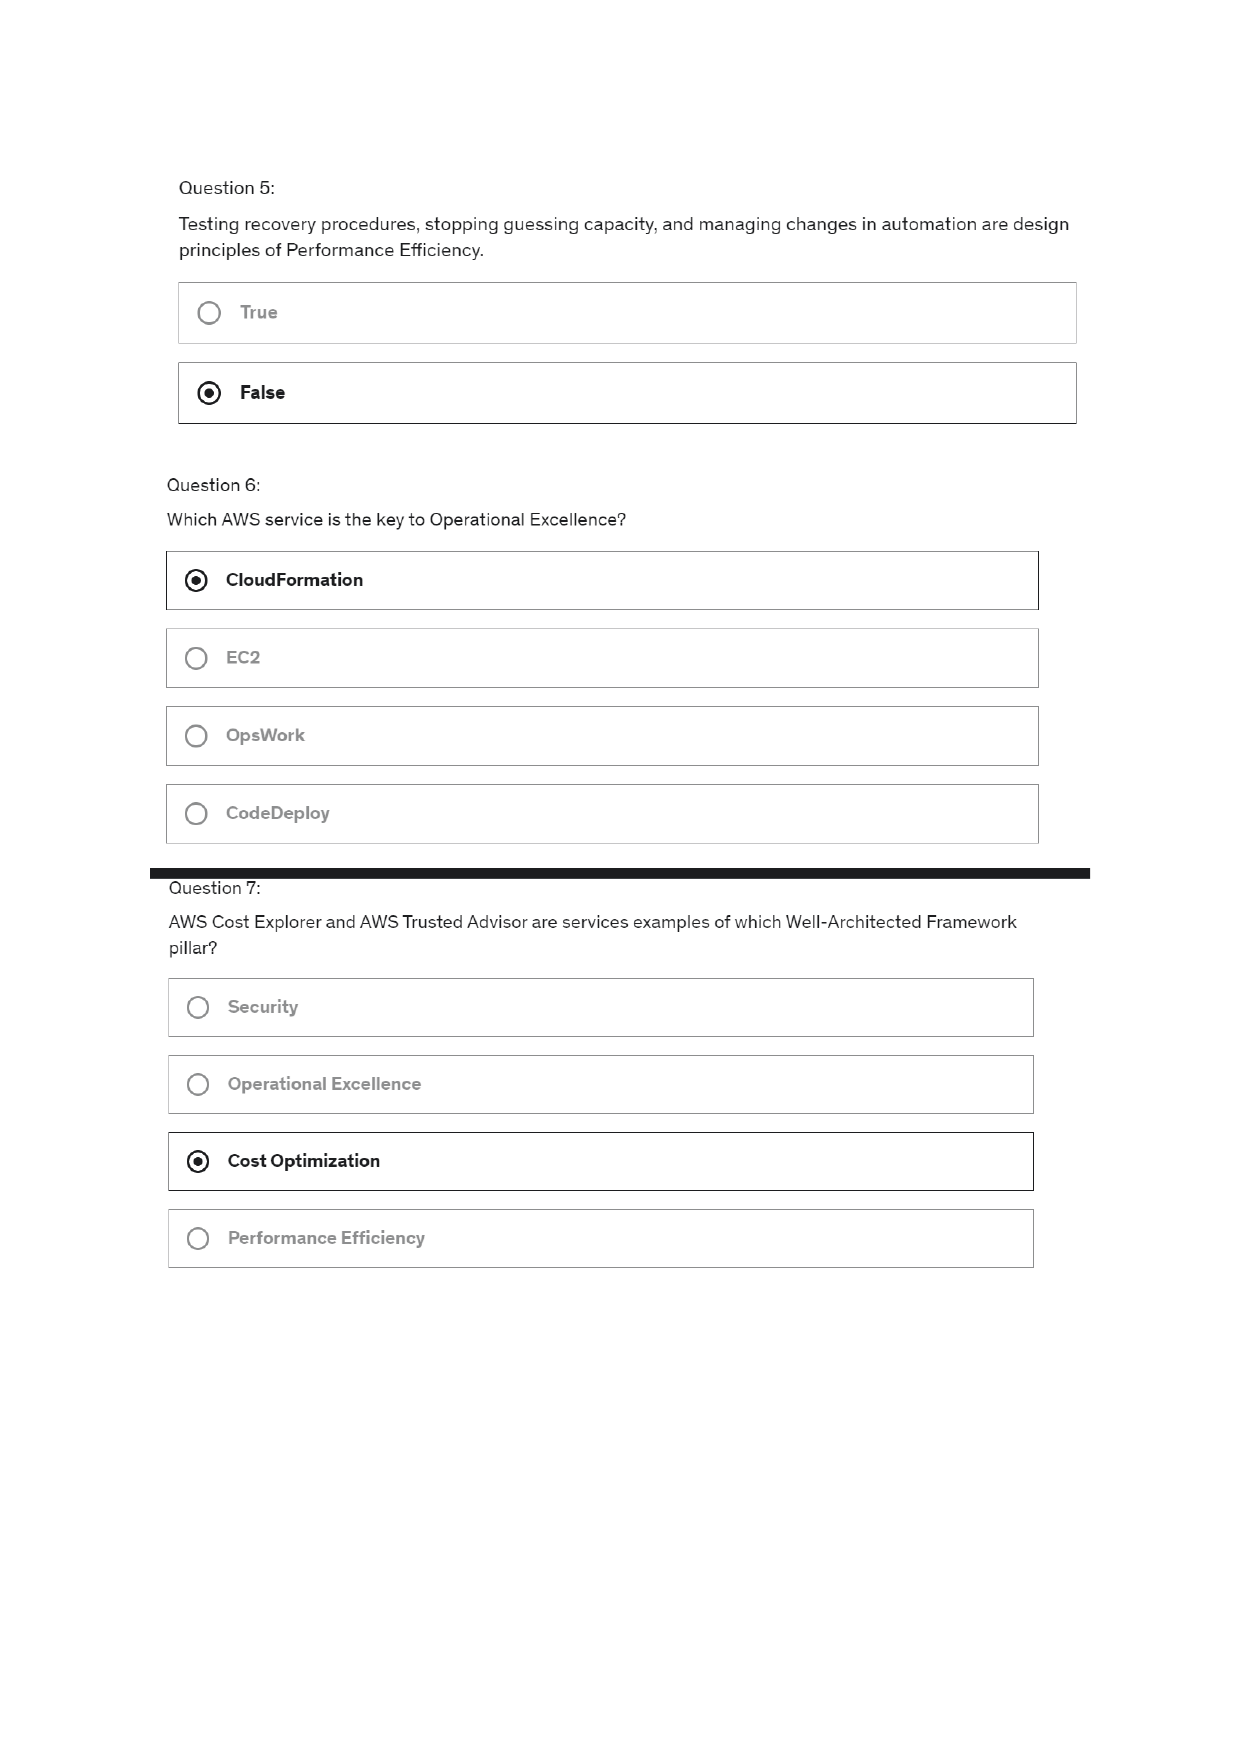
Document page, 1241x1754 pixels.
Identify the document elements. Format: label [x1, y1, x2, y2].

picture [150, 868, 1091, 1270]
picture [150, 465, 1091, 850]
picture [150, 150, 1091, 447]
